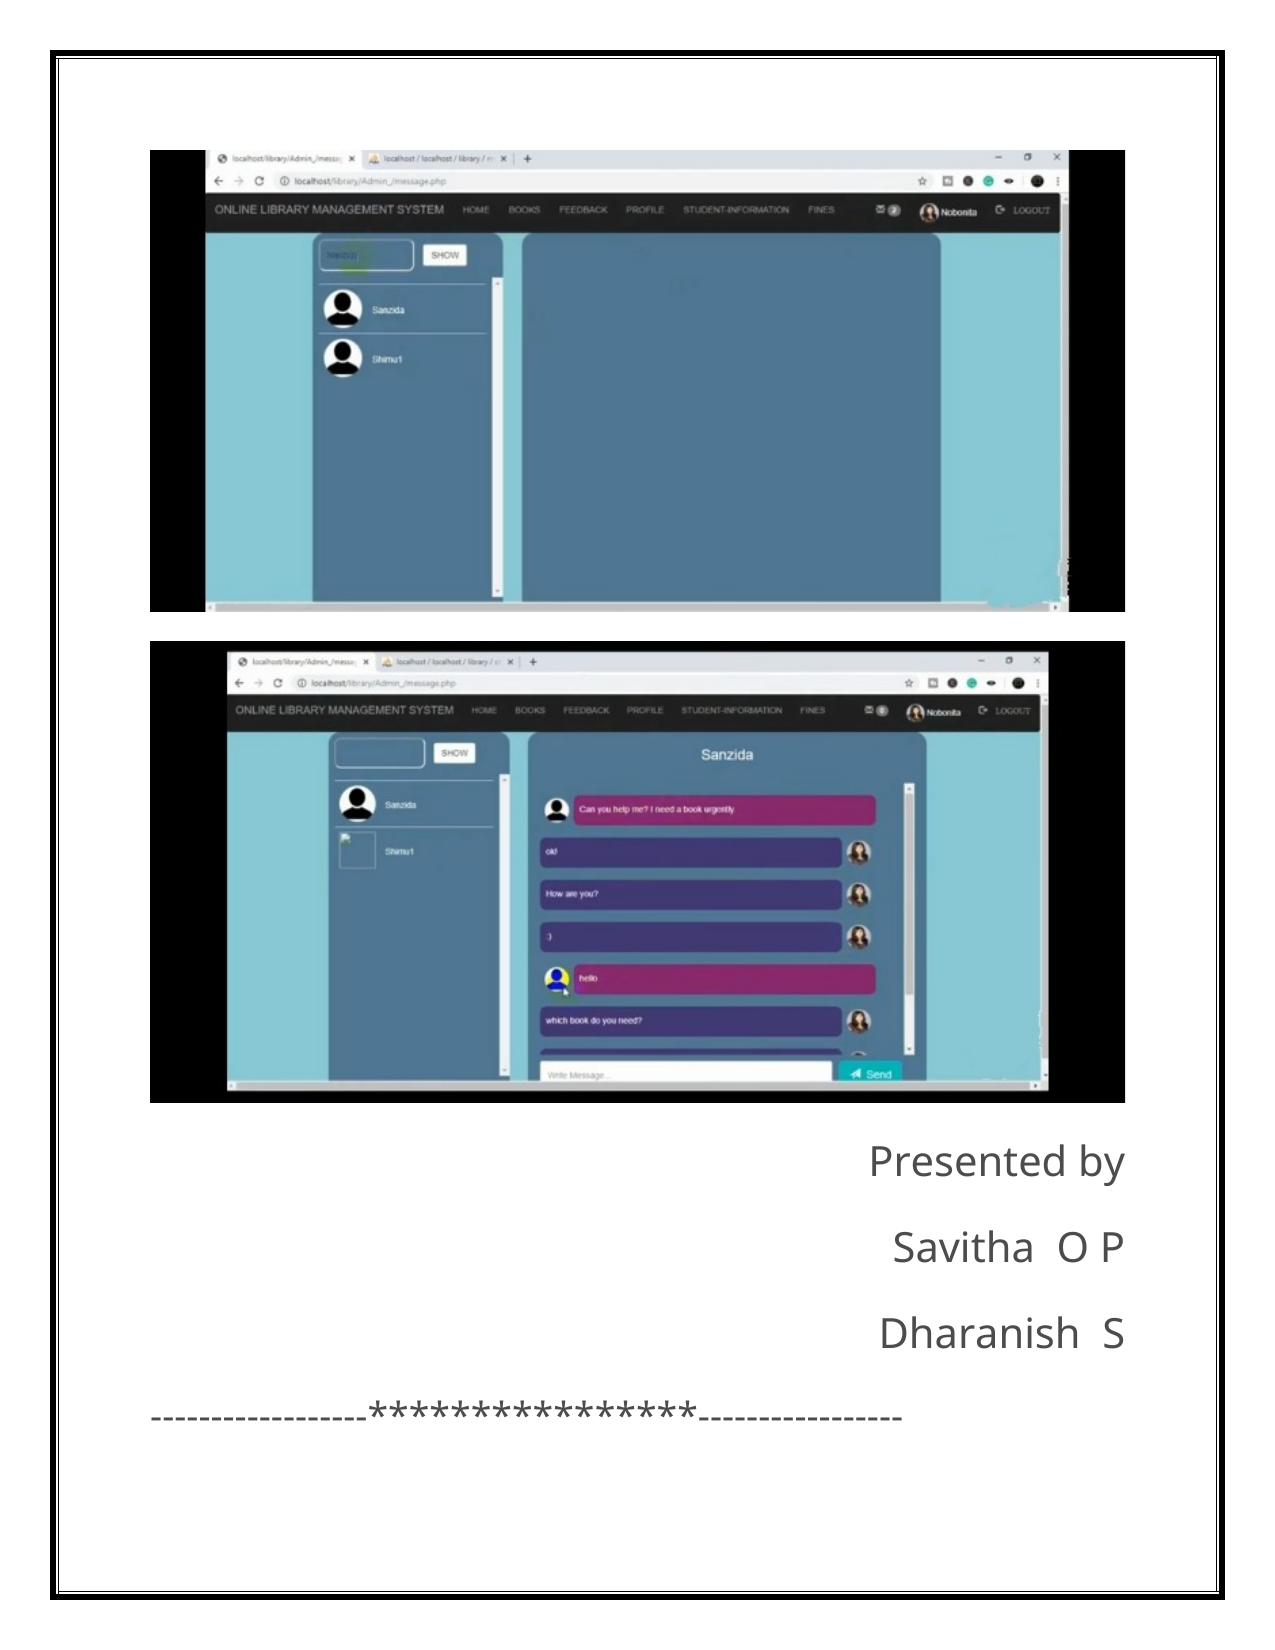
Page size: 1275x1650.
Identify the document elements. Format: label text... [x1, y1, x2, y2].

picture [150, 150, 1125, 612]
text Dharanish S [150, 1304, 1125, 1361]
text Savitha O P [150, 1218, 1125, 1274]
text ------------------****************----------------- [150, 1390, 1125, 1441]
picture [150, 641, 1125, 1103]
text Presented by [150, 1132, 1125, 1189]
